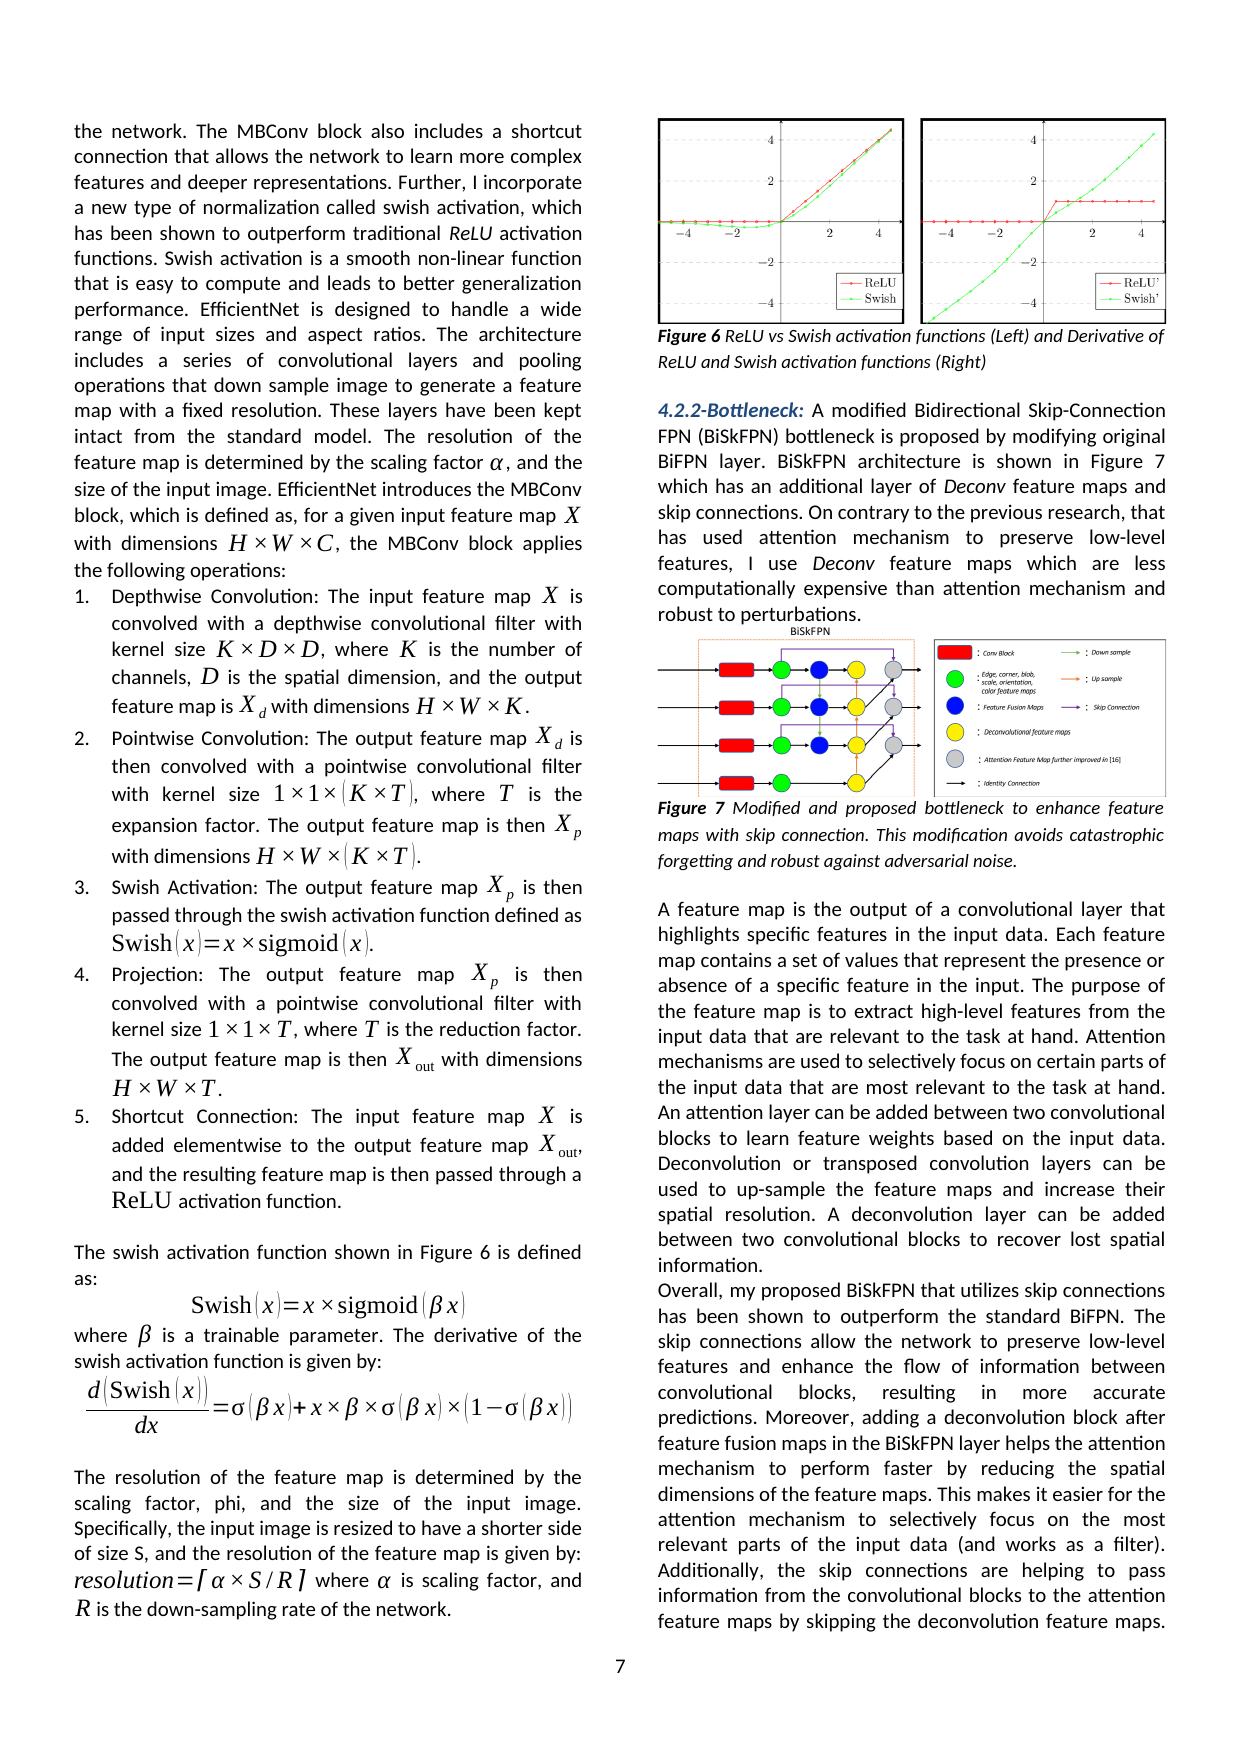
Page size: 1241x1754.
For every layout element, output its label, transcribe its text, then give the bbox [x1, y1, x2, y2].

text Figure 6 ReLU vs Swish activation functions (Left) and Derivative of ReLU and Swish activation functions (Right) [658, 324, 1166, 373]
text The swish activation function shown in Figure 6 is defined as: [74, 1239, 583, 1290]
list Projection: The output feature map is then convolved with a pointwise convolutional filter with kernel size , where is the reduction factor. The output feature map is then with dimensions . [74, 958, 583, 1102]
list Depthwise Convolution: The input feature map is convolved with a depthwise convolutional filter with kernel size , where is the number of channels, is the spatial dimension, and the output feature map is with dimensions . [74, 582, 583, 722]
text where is a trainable parameter. The derivative of the swish activation function is given by: [74, 1321, 583, 1374]
list Pointwise Convolution: The output feature map is then convolved with a pointwise convolutional filter with kernel size , where is the expansion factor. The output feature map is then with dimensions . [74, 722, 583, 871]
list Shortcut Connection: The input feature map is added elementwise to the output feature map , and the resulting feature map is then passed through a activation function. [74, 1102, 583, 1214]
text Figure 7 Modified and proposed bottleneck to enhance feature maps with skip connection. This modification avoids catastrophic forgetting and robust against adversarial noise. [658, 797, 1166, 872]
text 4.2.2-Bottleneck: A modified Bidirectional Skip-Connection FPN (BiSkFPN) bottleneck is proposed by modifying original BiFPN layer. BiSkFPN architecture is shown in Figure 7 which has an additional layer of Deconv feature maps and skip connections. On contrary to the previous research, that has used attention mechanism to preserve low-level features, I use Deconv feature maps which are less computationally expensive than attention mechanism and robust to perturbations. [658, 397, 1166, 626]
text A feature map is the output of a convolutional layer that highlights specific features in the input data. Each feature map contains a set of values that represent the presence or absence of a specific feature in the input. The purpose of the feature map is to extract high-level features from the input data that are relevant to the task at hand. Attention mechanisms are used to selectively focus on certain parts of the input data that are most relevant to the task at hand. An attention layer can be added between two convolutional blocks to learn feature weights based on the input data. Deconvolution or transposed convolution layers can be used to up-sample the feature maps and increase their spatial resolution. A deconvolution layer can be added between two convolutional blocks to recover lost spatial information. [658, 896, 1166, 1277]
text The resolution of the feature map is determined by the scaling factor, phi, and the size of the input image. Specifically, the input image is resized to have a shorter side of size S, and the resolution of the feature map is given by: where is scaling factor, and is the down-sampling rate of the network. [74, 1464, 583, 1622]
list Swish Activation: The output feature map is then passed through the swish activation function defined as . [74, 871, 583, 958]
